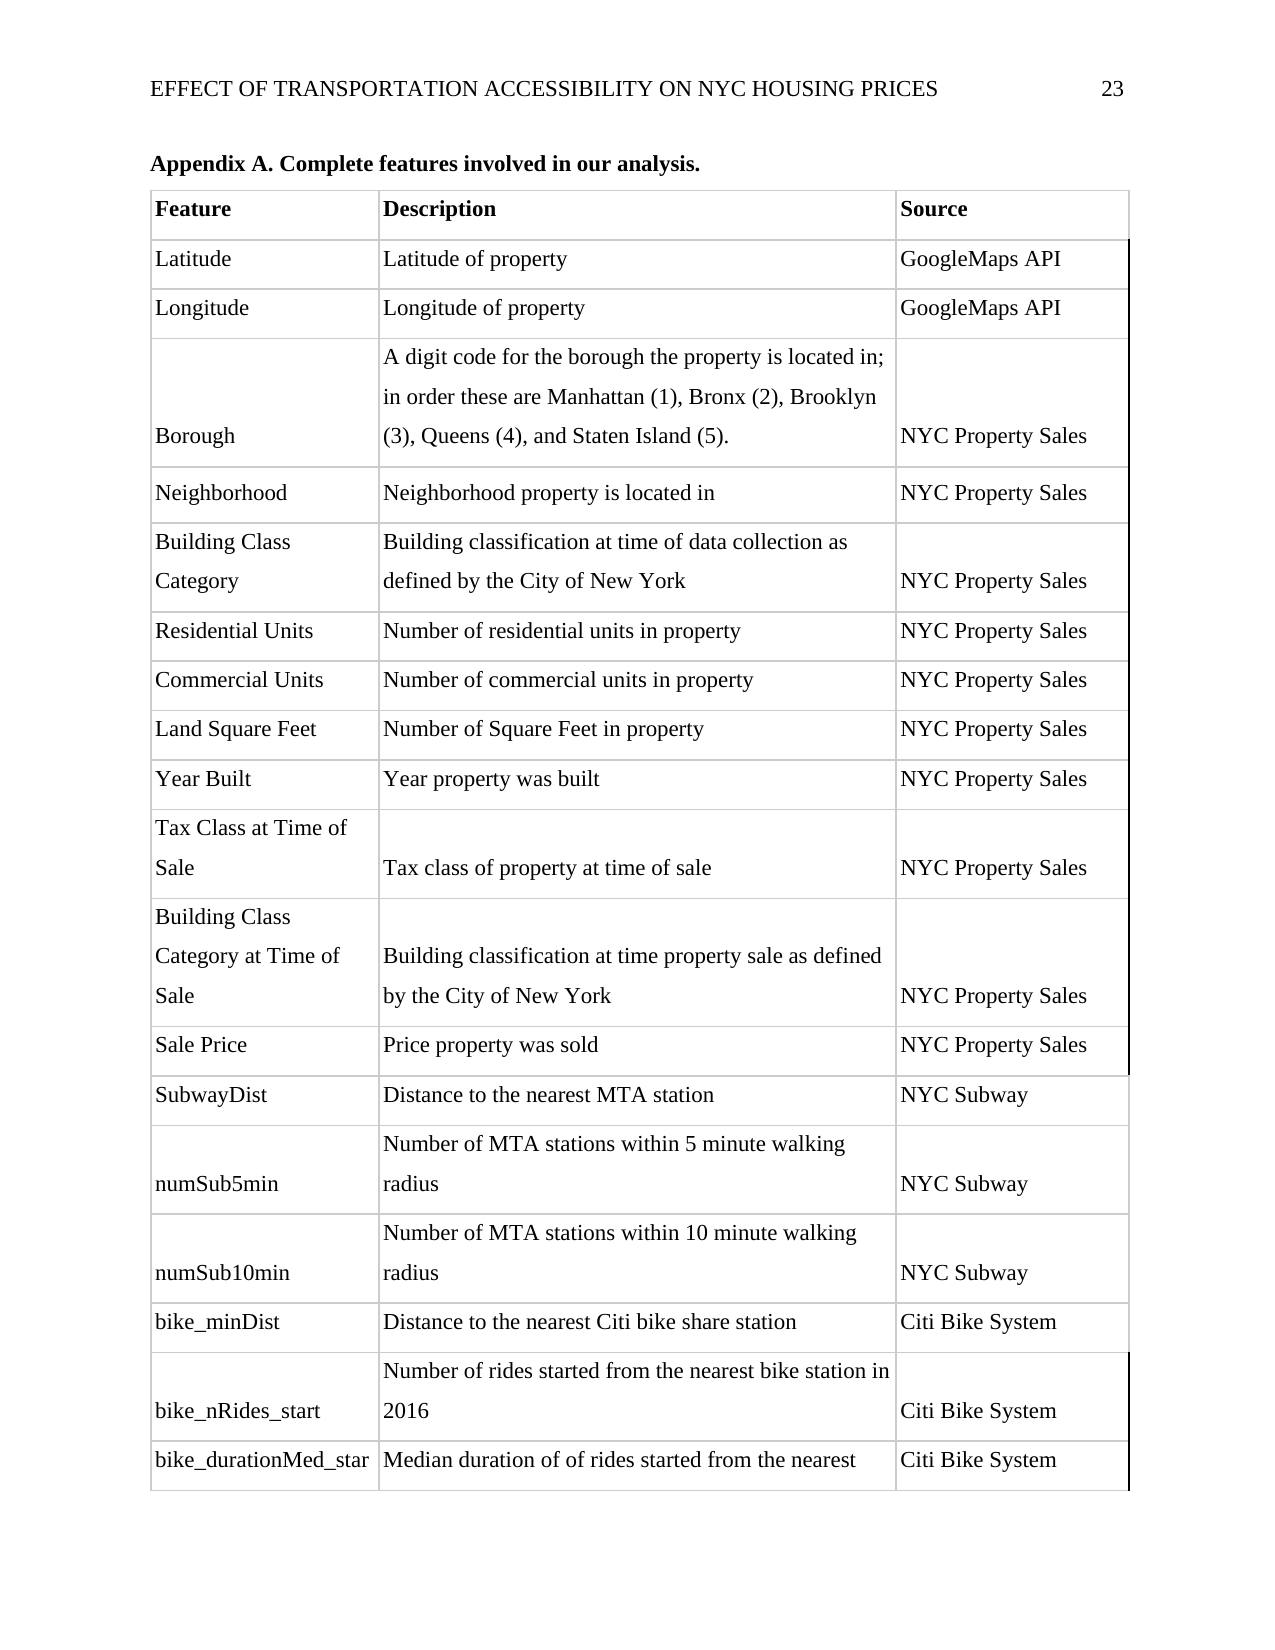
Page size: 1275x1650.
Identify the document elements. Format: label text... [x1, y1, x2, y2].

table_cell NYC Subway [897, 1215, 1128, 1302]
table_cell Number of commercial units in property [380, 662, 895, 710]
table_cell Year property was built [380, 761, 895, 808]
table_cell GoogleMaps API [897, 241, 1128, 288]
table_cell NYC Property Sales [897, 468, 1128, 522]
table_cell Number of Square Feet in property [380, 711, 895, 759]
table_cell NYC Property Sales [897, 662, 1128, 710]
table_cell Number of MTA stations within 10 minute walking radius [380, 1215, 895, 1302]
table_cell Tax Class at Time of Sale [152, 810, 378, 897]
table_cell bike_minDist [152, 1304, 378, 1352]
table_cell NYC Property Sales [897, 899, 1128, 1026]
table_cell Longitude [152, 290, 378, 338]
table_cell Price property was sold [380, 1027, 895, 1075]
table_cell A digit code for the borough the property is located in; in order these are Manhattan (1), Bronx (2), Brooklyn (3), Queens (4), and Staten Island (5). [380, 339, 895, 466]
table_cell Building classification at time property sale as defined by the City of New York [380, 899, 895, 1026]
table_cell NYC Subway [897, 1126, 1128, 1213]
table_cell NYC Property Sales [897, 761, 1128, 808]
table_cell Number of MTA stations within 5 minute walking radius [380, 1126, 895, 1213]
table_cell Citi Bike System [897, 1353, 1128, 1440]
table_cell numSub10min [152, 1215, 378, 1302]
table_cell Tax class of property at time of sale [380, 810, 895, 897]
table_cell NYC Subway [897, 1077, 1128, 1124]
table_cell NYC Property Sales [897, 339, 1128, 466]
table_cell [152, 1442, 378, 1490]
table_cell Year Built [152, 761, 378, 808]
table_cell numSub5min [152, 1126, 378, 1213]
table_header Source [897, 191, 1128, 239]
table_cell Building Class Category at Time of Sale [152, 899, 378, 1026]
table_cell NYC Property Sales [897, 711, 1128, 759]
table_cell Commercial Units [152, 662, 378, 710]
table_cell NYC Property Sales [897, 613, 1128, 660]
table_cell NYC Property Sales [897, 1027, 1128, 1075]
table_cell Citi Bike System [897, 1442, 1128, 1490]
table_cell Latitude [152, 241, 378, 288]
table_cell Sale Price [152, 1027, 378, 1075]
table_cell Latitude of property [380, 241, 895, 288]
table_cell Residential Units [152, 613, 378, 660]
table_cell NYC Property Sales [897, 524, 1128, 611]
table_cell NYC Property Sales [897, 810, 1128, 897]
table_cell Longitude of property [380, 290, 895, 338]
table_cell Building Class Category [152, 524, 378, 611]
table_cell SubwayDist [152, 1077, 378, 1124]
table_cell Number of residential units in property [380, 613, 895, 660]
table_cell bike_nRides_start [152, 1353, 378, 1440]
table_header Feature [152, 191, 378, 239]
table_cell Neighborhood [152, 468, 378, 522]
text Appendix A. Complete features involved in our analysis. [150, 150, 1125, 176]
table_cell Distance to the nearest Citi bike share station [380, 1304, 895, 1352]
table_cell Borough [152, 339, 378, 466]
table_header Description [380, 191, 895, 239]
table_cell Land Square Feet [152, 711, 378, 759]
table_cell Number of rides started from the nearest bike station in 2016 [380, 1353, 895, 1440]
table_cell GoogleMaps API [897, 290, 1128, 338]
table_cell Distance to the nearest MTA station [380, 1077, 895, 1124]
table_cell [380, 1442, 895, 1490]
table_cell Neighborhood property is located in [380, 468, 895, 522]
table_cell Building classification at time of data collection as defined by the City of New York [380, 524, 895, 611]
table_cell Citi Bike System [897, 1304, 1128, 1352]
